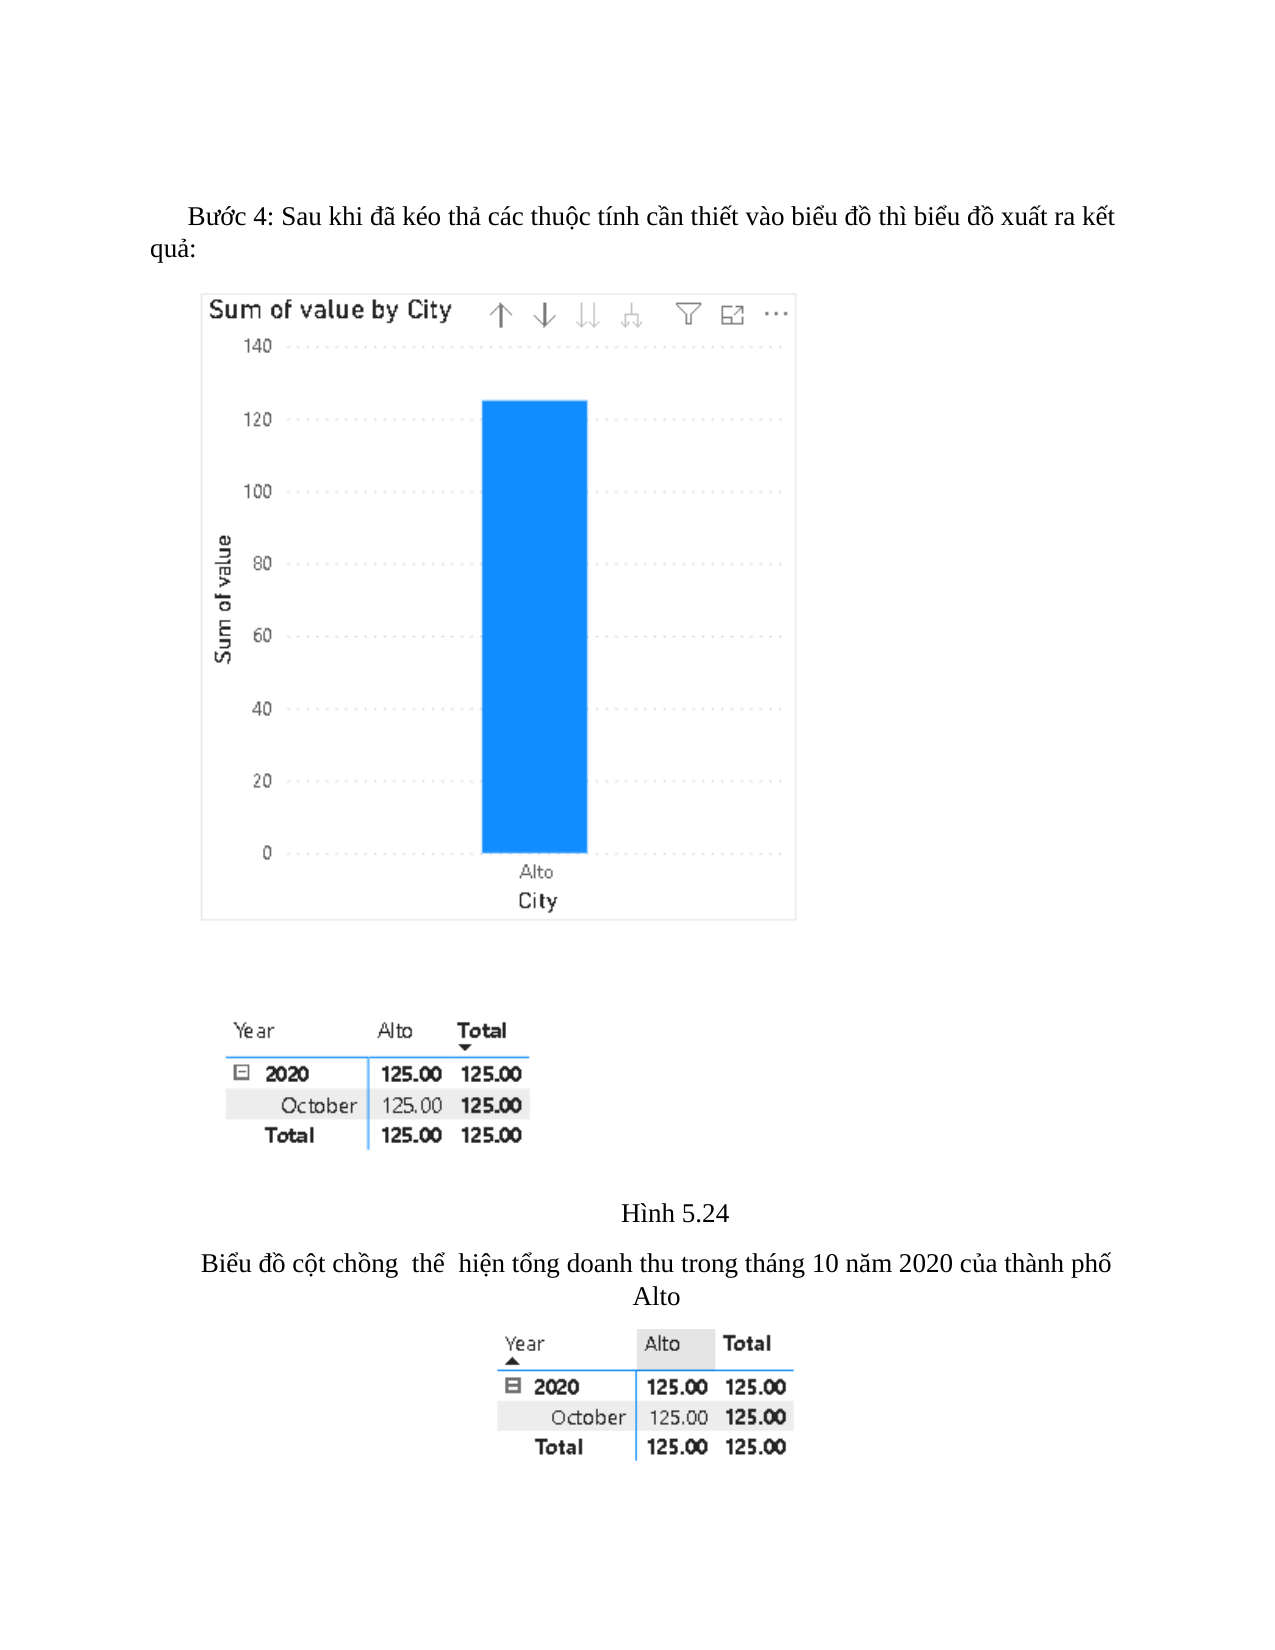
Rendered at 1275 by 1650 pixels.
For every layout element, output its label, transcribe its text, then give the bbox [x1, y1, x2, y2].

text Biểu đồ cột chồng thể hiện tổng doanh thu trong tháng 10 năm 2020 của thành phố Alto [187, 1247, 1125, 1311]
text Hình 5.24 [225, 1197, 1125, 1228]
text Bước 4: Sau khi đã kéo thả các thuộc tính cần thiết vào biểu đồ thì biểu đồ xuất ra kết quả: [150, 199, 1125, 264]
picture [187, 282, 936, 1179]
picture [493, 1329, 819, 1472]
